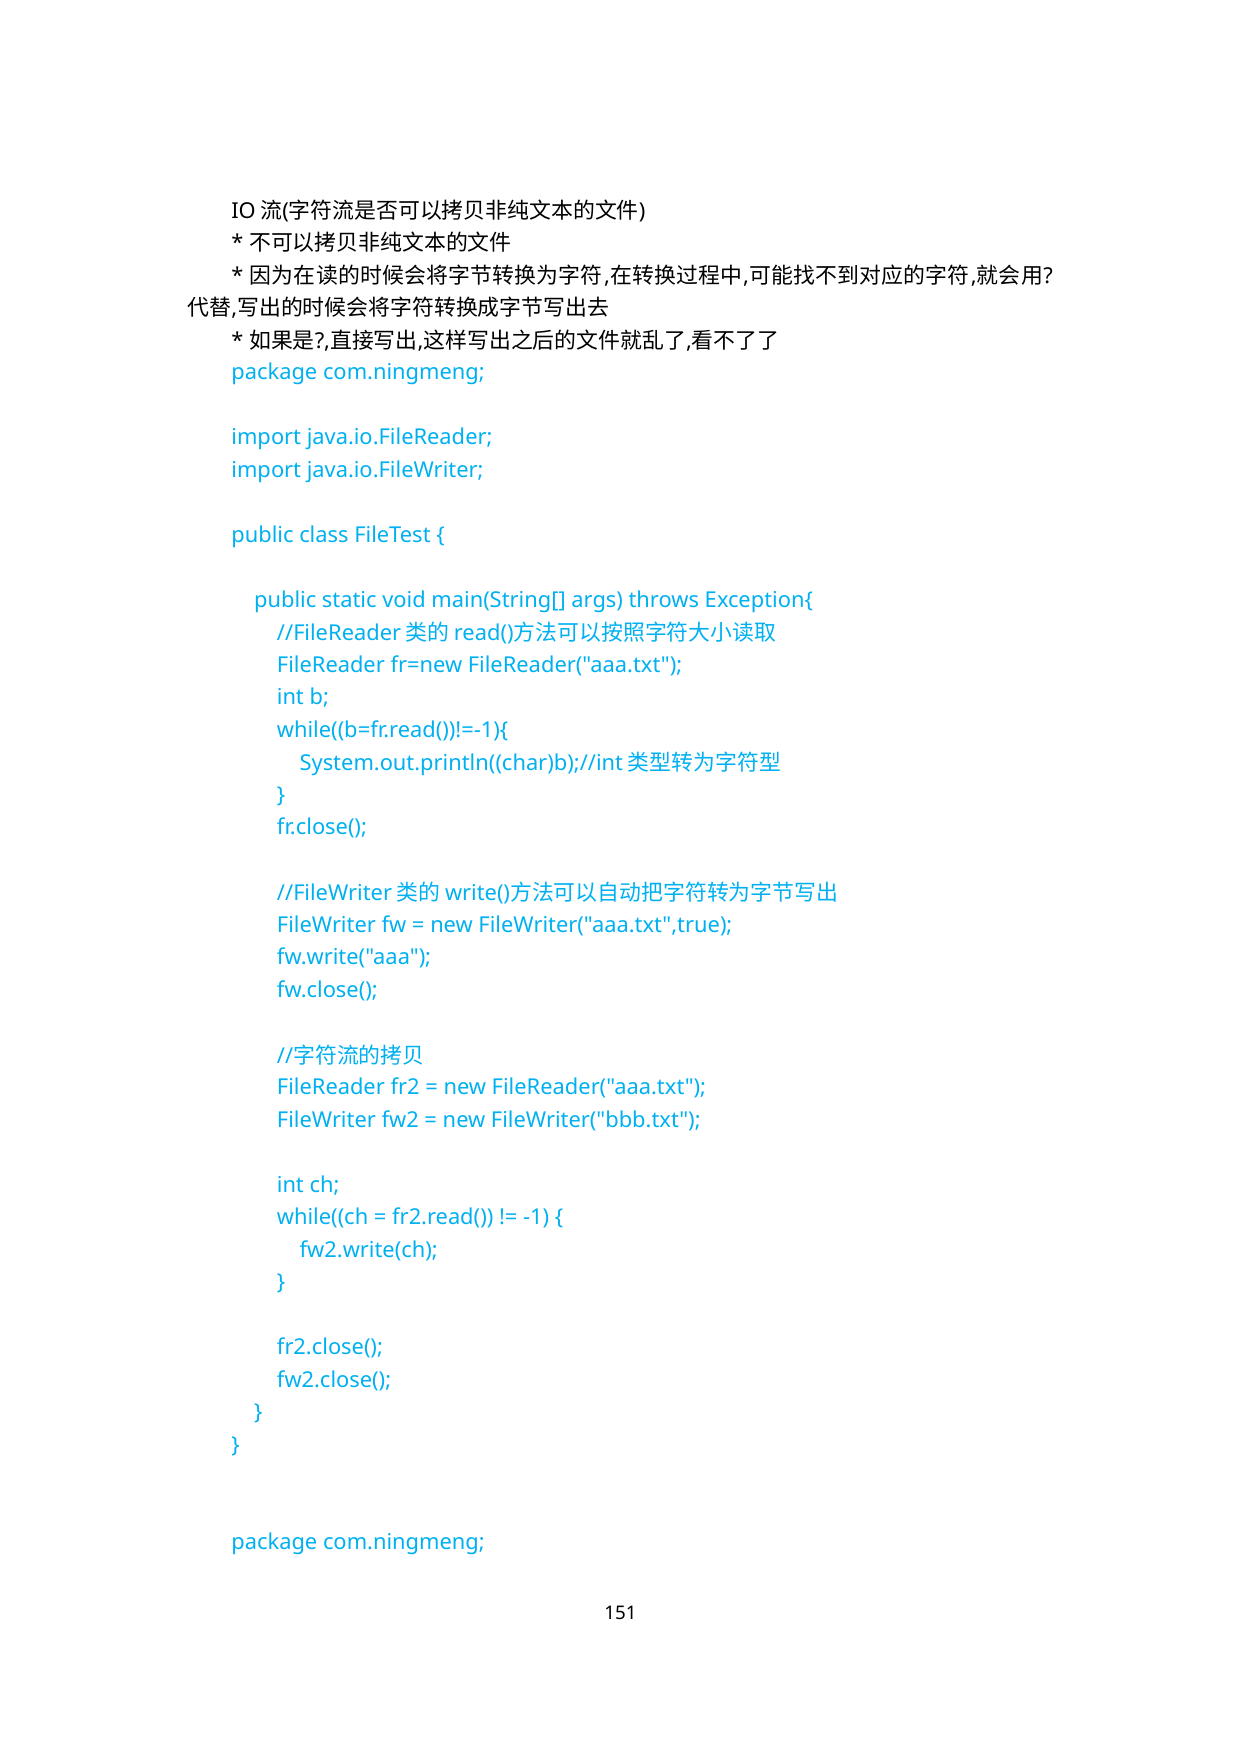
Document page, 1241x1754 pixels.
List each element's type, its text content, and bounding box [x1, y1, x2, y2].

text * 因为在读的时候会将字节转换为字符,在转换过程中,可能找不到对应的字符,就会用?代替,写出的时候会将字符转换成字节写出去 [187, 257, 1053, 322]
text fw.write("aaa"); [187, 940, 1053, 972]
text package com.ningmeng; [187, 355, 1053, 387]
text FileReader fr=new FileReader("aaa.txt"); [187, 647, 1053, 680]
text System.out.println((char)b);//int类型转为字符型 [187, 745, 1053, 777]
text fw.close(); [187, 972, 1053, 1005]
text fw2.write(ch); [187, 1232, 1053, 1265]
text IO流(字符流是否可以拷贝非纯文本的文件) [187, 192, 1053, 225]
text } [187, 1427, 1053, 1460]
text import java.io.FileWriter; [187, 452, 1053, 485]
text * 不可以拷贝非纯文本的文件 [187, 225, 1053, 257]
text int b; [187, 680, 1053, 712]
text FileWriter fw2 = new FileWriter("bbb.txt"); [187, 1102, 1053, 1135]
text //FileWriter类的write()方法可以自动把字符转为字节写出 [187, 875, 1053, 907]
text FileWriter fw = new FileWriter("aaa.txt",true); [187, 907, 1053, 940]
text } [187, 1395, 1053, 1427]
text while((ch = fr2.read()) != -1) { [187, 1200, 1053, 1232]
text } [187, 777, 1053, 810]
text * 如果是?,直接写出,这样写出之后的文件就乱了,看不了了 [187, 322, 1053, 355]
text //FileReader类的read()方法可以按照字符大小读取 [187, 615, 1053, 647]
text public static void main(String[] args) throws Exception{ [187, 582, 1053, 615]
text //字符流的拷贝 [187, 1037, 1053, 1070]
text while((b=fr.read())!=-1){ [187, 712, 1053, 745]
text import java.io.FileReader; [187, 420, 1053, 452]
text fw2.close(); [187, 1362, 1053, 1395]
text FileReader fr2 = new FileReader("aaa.txt"); [187, 1070, 1053, 1102]
text int ch; [187, 1167, 1053, 1200]
text fr2.close(); [187, 1330, 1053, 1362]
text fr.close(); [187, 810, 1053, 842]
text public class FileTest { [187, 517, 1053, 550]
text } [187, 1265, 1053, 1297]
text package com.ningmeng; [187, 1525, 1053, 1557]
